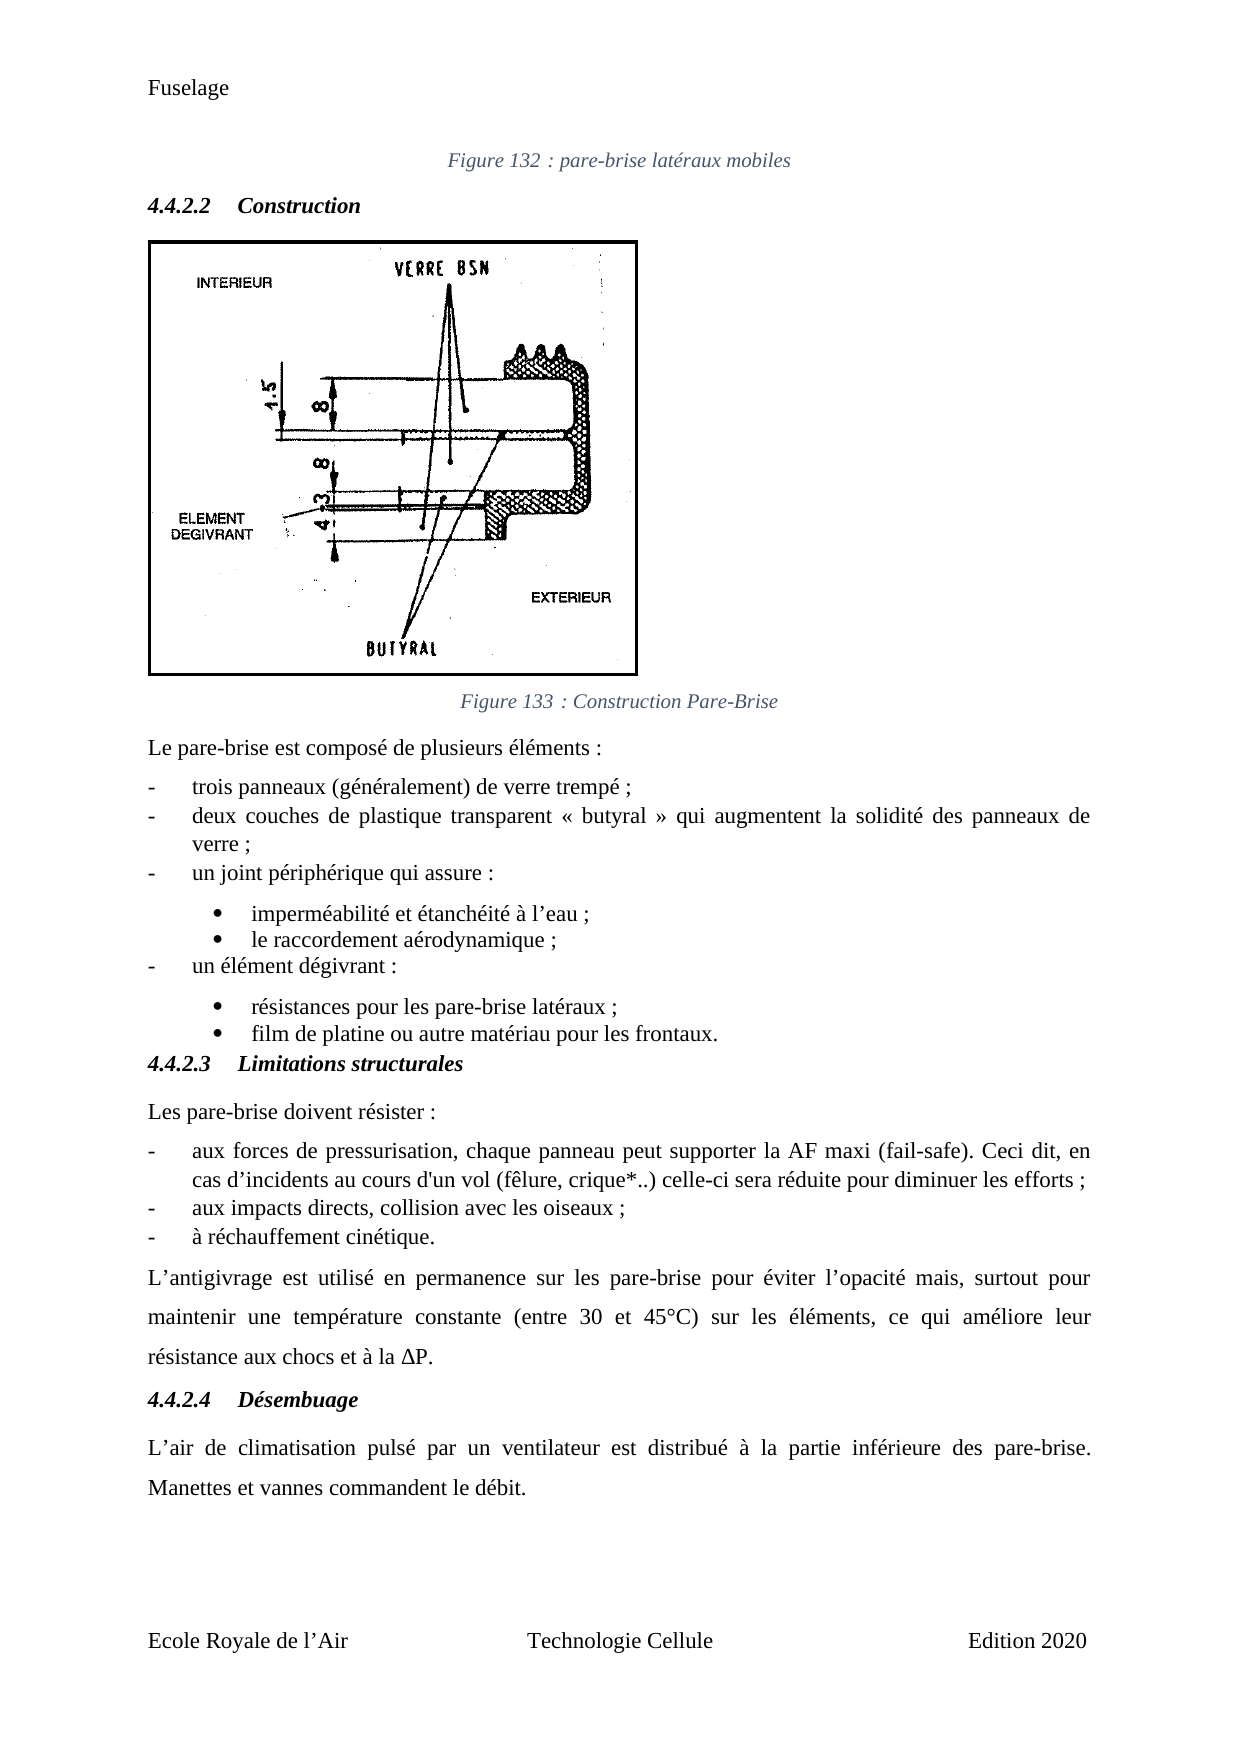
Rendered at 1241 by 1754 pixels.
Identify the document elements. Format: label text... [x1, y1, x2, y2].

text aux forces de pressurisation, chaque panneau peut supporter la AF maxi (fail-safe). Ceci dit, en cas d’incidents au cours d'un vol (fêlure, crique*..) celle-ci sera réduite pour diminuer les efforts ; [148, 1137, 1093, 1192]
text aux impacts directs, collision avec les oiseaux ; [148, 1194, 1093, 1221]
subtitle Limitations structurales [148, 1050, 1093, 1077]
text à réchauffement cinétique. [148, 1223, 1093, 1249]
text le raccordement aérodynamique ; [213, 926, 1093, 952]
text un joint périphérique qui assure : [148, 859, 1093, 885]
text deux couches de plastique transparent « butyral » qui augmentent la solidité des panneaux de verre ; [148, 802, 1093, 857]
subtitle Désembuage [148, 1386, 1093, 1413]
text trois panneaux (généralement) de verre trempé ; [148, 773, 1093, 800]
text Figure 133 : Construction Pare-Brise [148, 689, 1093, 713]
text imperméabilité et étanchéité à l’eau ; [213, 900, 1093, 926]
text résistances pour les pare-brise latéraux ; [213, 993, 1093, 1020]
text Le pare-brise est composé de plusieurs éléments : [148, 734, 1093, 760]
text Les pare-brise doivent résister : [148, 1098, 1093, 1124]
text L’antigivrage est utilisé en permanence sur les pare-brise pour éviter l’opacité mais, surtout pour maintenir une température constante (entre 30 et 45°C) sur les éléments, ce qui améliore leur résistance aux chocs et à la ∆P. [148, 1264, 1093, 1369]
text un élément dégivrant : [148, 952, 1093, 979]
text L’air de climatisation pulsé par un ventilateur est distribué à la partie inférieure des pare-brise. Manettes et vannes commandent le débit. [148, 1434, 1093, 1500]
subtitle Construction [148, 192, 1093, 219]
text Figure 132 : pare-brise latéraux mobiles [148, 148, 1093, 172]
text film de platine ou autre matériau pour les frontaux. [213, 1020, 1093, 1046]
